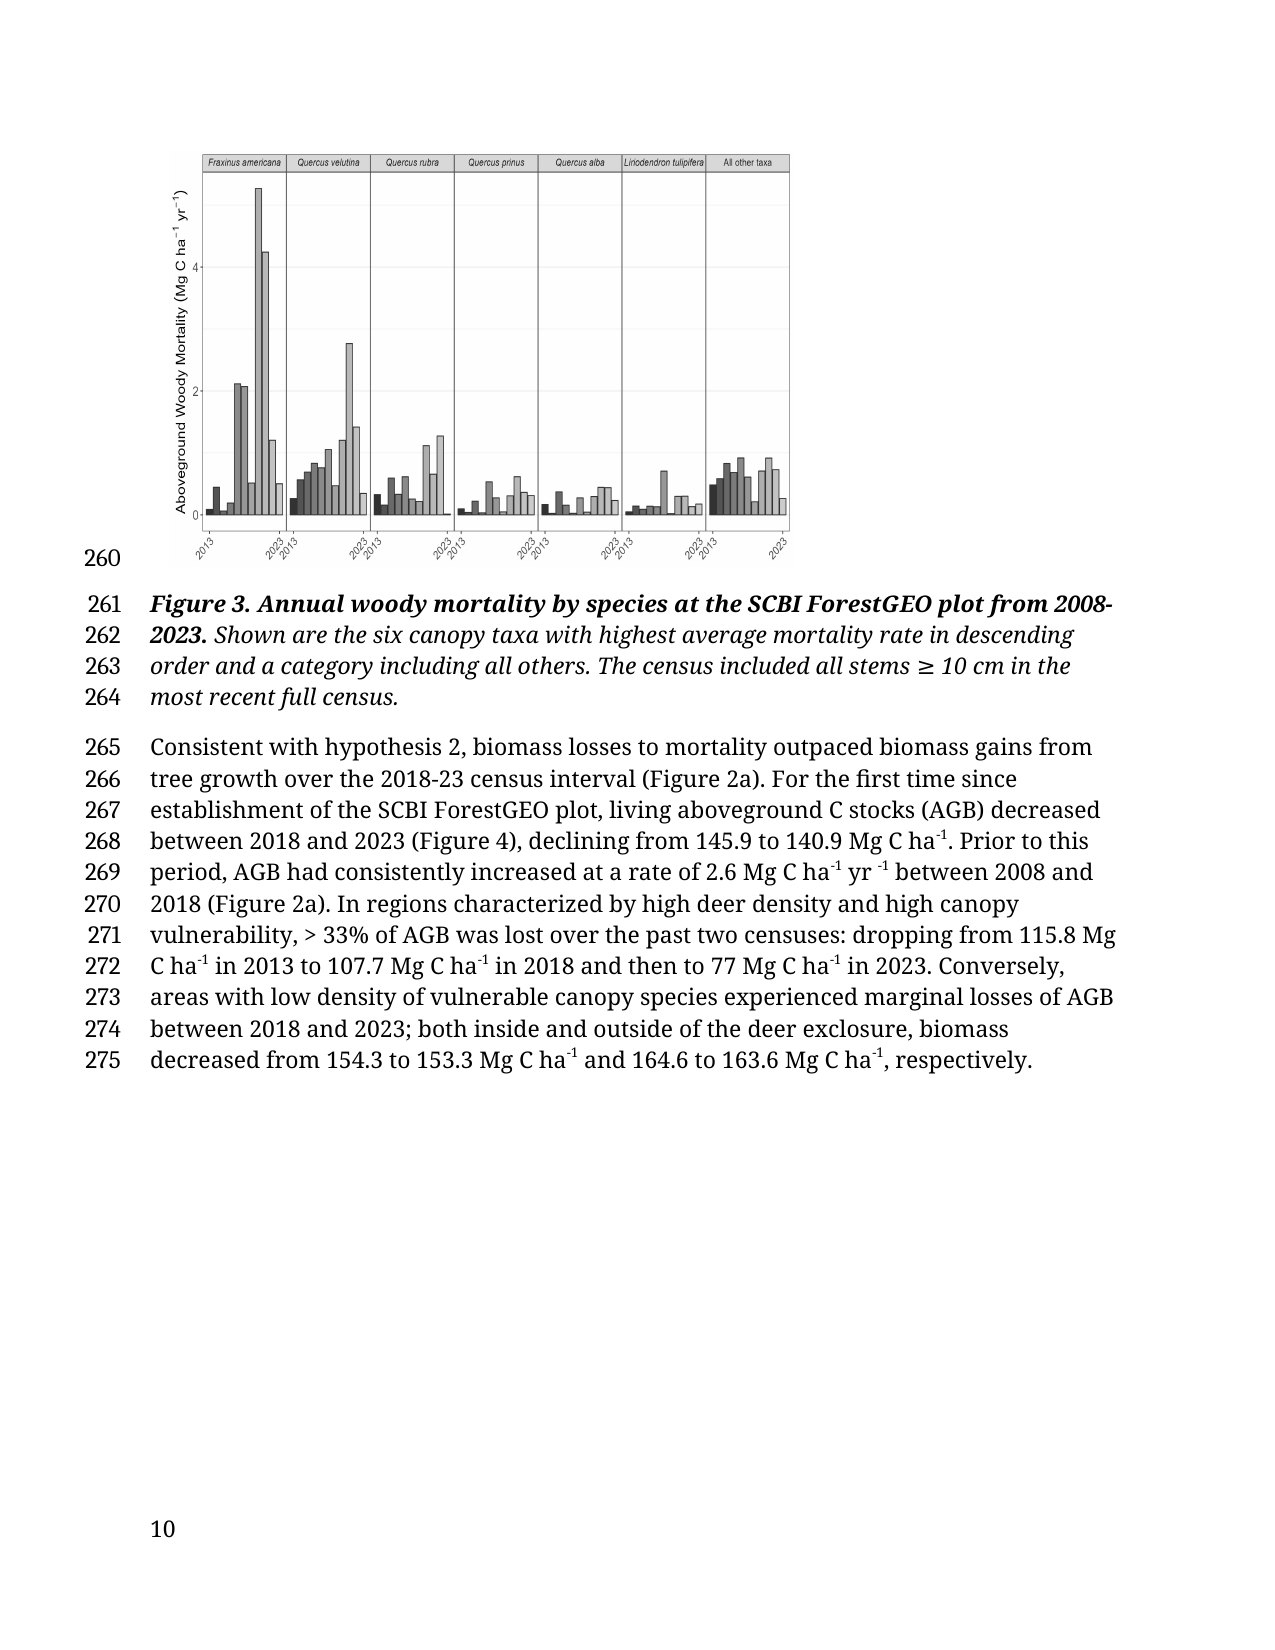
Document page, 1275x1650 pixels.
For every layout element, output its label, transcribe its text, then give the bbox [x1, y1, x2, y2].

text Consistent with hypothesis 2, biomass losses to mortality outpaced biomass gains from tree growth over the 2018-23 census interval (Figure 2a). For the first time since establishment of the SCBI ForestGEO plot, living aboveground C stocks (AGB) decreased between 2018 and 2023 (Figure 4), declining from 145.9 to 140.9 Mg C ha-1. Prior to this period, AGB had consistently increased at a rate of 2.6 Mg C ha-1 yr -1 between 2008 and 2018 (Figure 2a). In regions characterized by high deer density and high canopy vulnerability, > 33% of AGB was lost over the past two censuses: dropping from 115.8 Mg C ha-1 in 2013 to 107.7 Mg C ha-1 in 2018 and then to 77 Mg C ha-1 in 2023. Conversely, areas with low density of vulnerable canopy species experienced marginal losses of AGB between 2018 and 2023; both inside and outside of the deer exclosure, biomass decreased from 154.3 to 153.3 Mg C ha-1 and 164.6 to 163.6 Mg C ha-1, respectively. [150, 731, 1125, 1075]
text Figure 3. Annual woody mortality by species at the SCBI ForestGEO plot from 2008-2023. Shown are the six canopy taxa with highest average mortality rate in descending order and a category including all others. The census included all stems ≥ 10 cm in the most recent full census. [150, 587, 1125, 712]
picture [168, 150, 794, 567]
